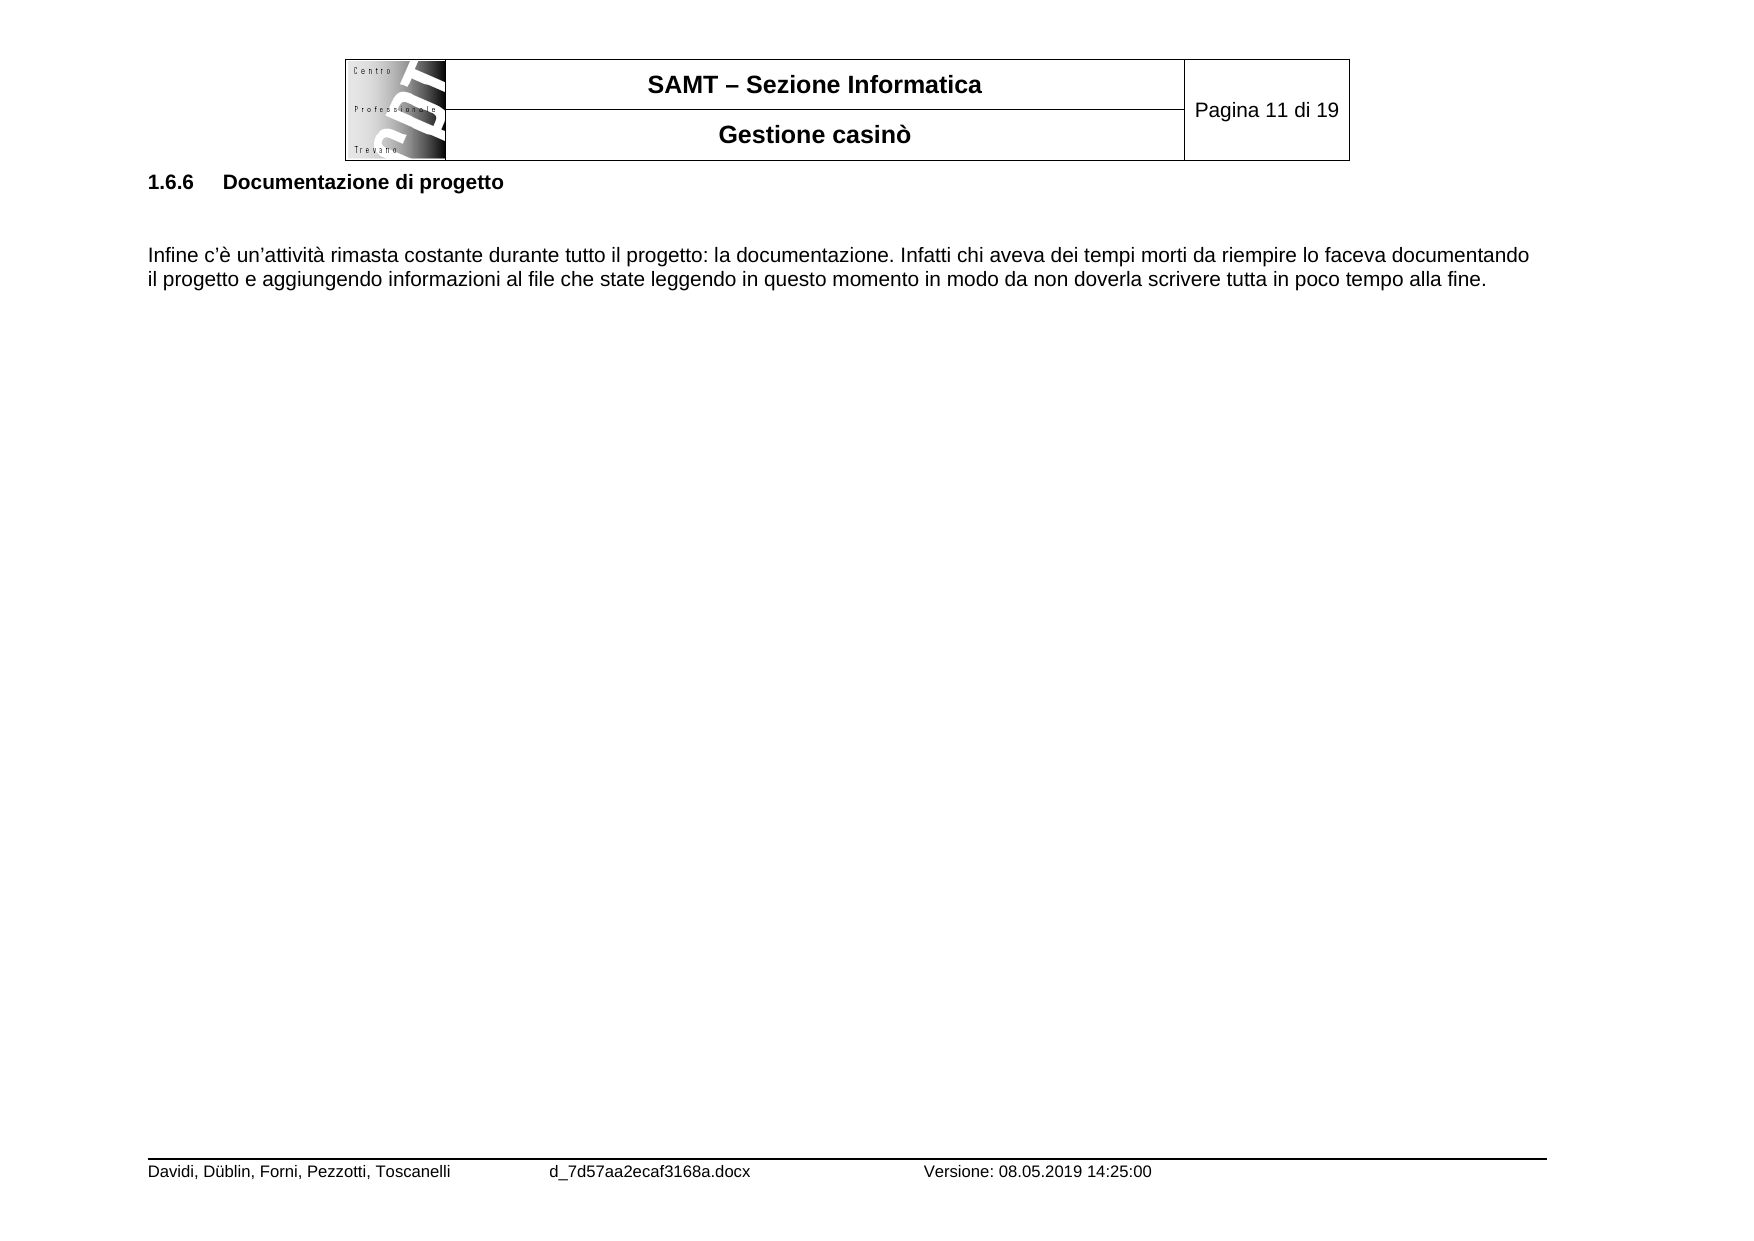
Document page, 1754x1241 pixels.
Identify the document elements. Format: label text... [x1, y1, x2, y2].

text Infine c’è un’attività rimasta costante durante tutto il progetto: la documentazione. Infatti chi aveva dei tempi morti da riempire lo faceva documentando il progetto e aggiungendo informazioni al file che state leggendo in questo momento in modo da non doverla scrivere tutta in poco tempo alla fine. [148, 243, 1547, 291]
picture [346, 60, 445, 159]
subtitle Documentazione di progetto [148, 170, 1547, 194]
